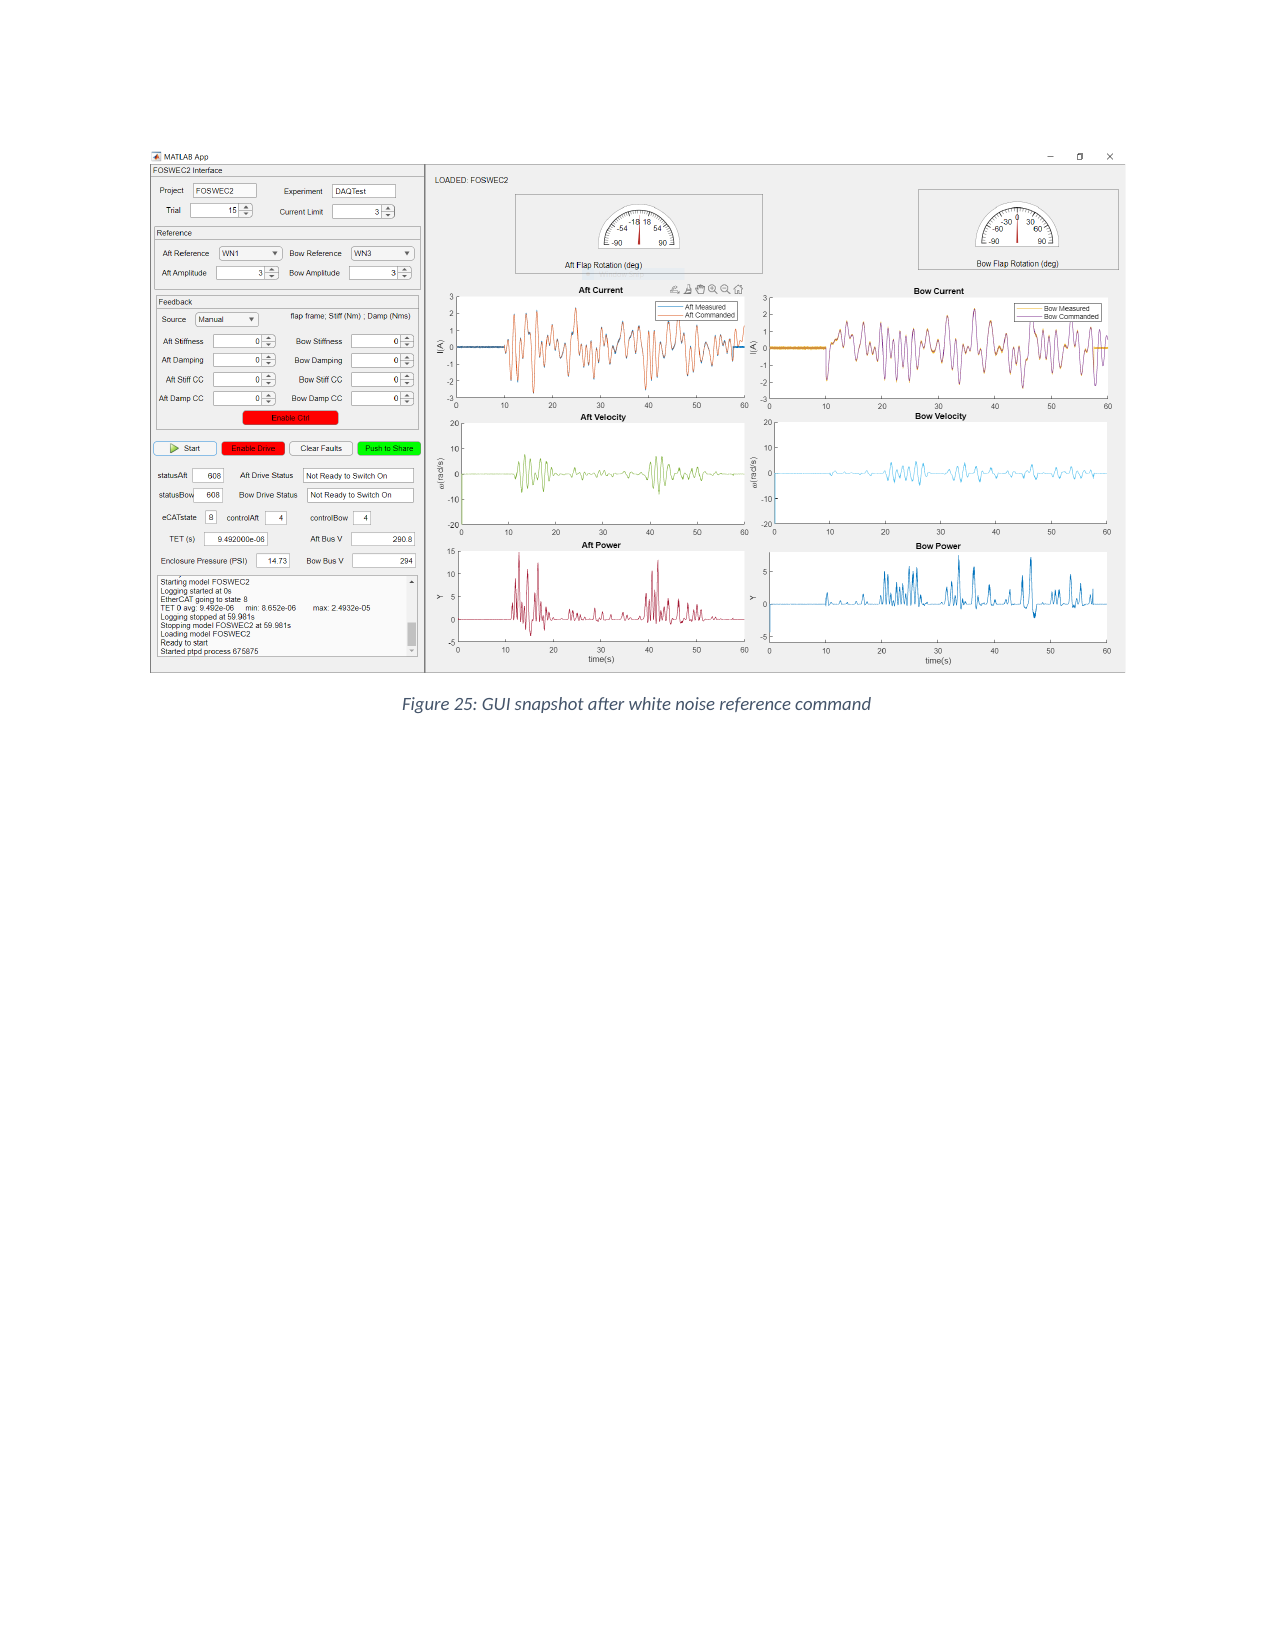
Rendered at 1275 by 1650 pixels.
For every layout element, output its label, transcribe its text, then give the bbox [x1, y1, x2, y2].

picture [150, 150, 1125, 673]
